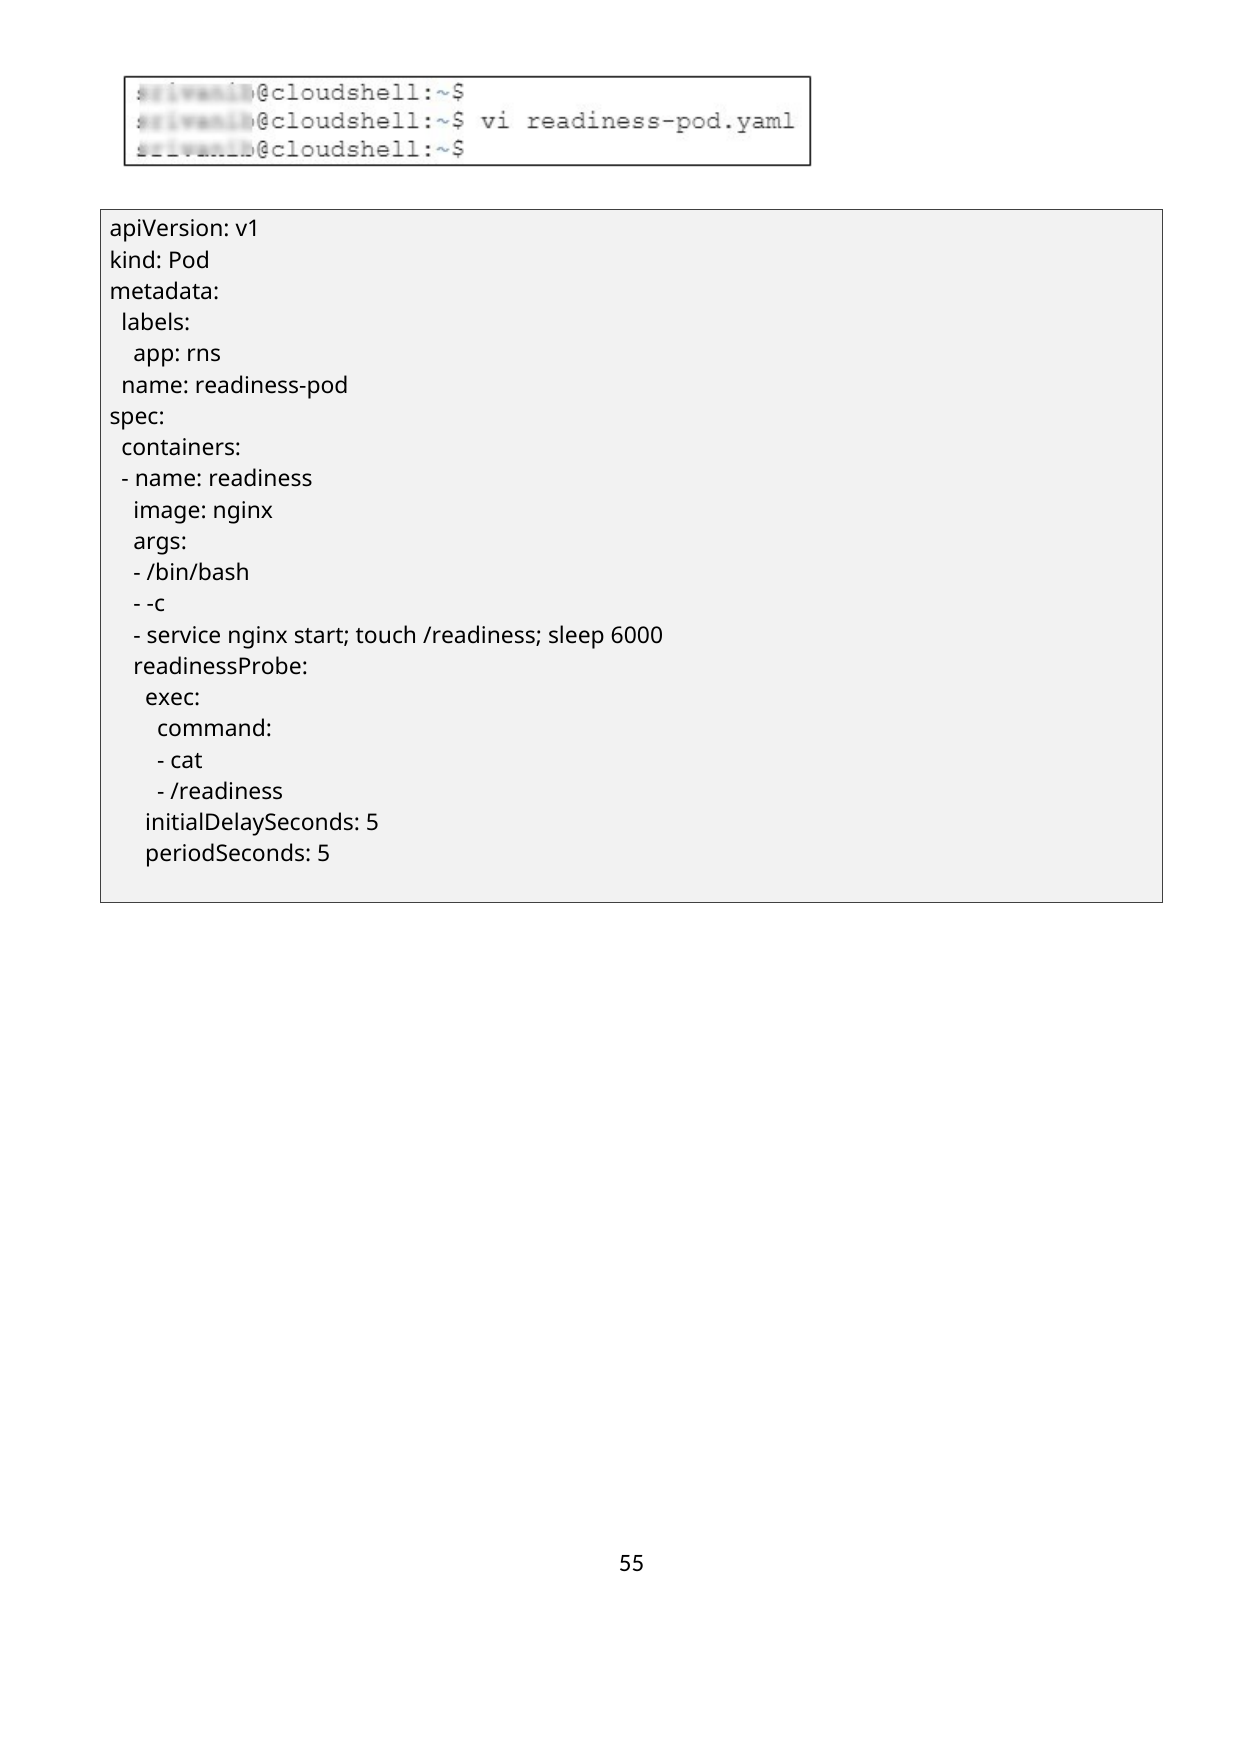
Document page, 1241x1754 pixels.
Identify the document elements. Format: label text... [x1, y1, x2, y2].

text labels: [101, 303, 1162, 334]
text spec: [101, 397, 1162, 428]
text args: [101, 522, 1162, 553]
text command: [101, 709, 1162, 741]
picture [121, 70, 815, 171]
text periodSeconds: 5 [101, 834, 1162, 866]
text initialDelaySeconds: 5 [101, 803, 1162, 834]
text app: rns [101, 334, 1162, 366]
text kind: Pod [101, 241, 1162, 272]
text - /bin/bash [101, 553, 1162, 584]
text metadata: [101, 272, 1162, 303]
text exec: [101, 678, 1162, 709]
text name: readiness-pod [101, 366, 1162, 397]
text - /readiness [101, 772, 1162, 803]
text image: nginx [101, 491, 1162, 522]
text apiVersion: v1 [101, 210, 1162, 241]
text - cat [101, 741, 1162, 772]
text containers: [101, 428, 1162, 459]
text - name: readiness [101, 459, 1162, 491]
text - -c [101, 584, 1162, 616]
text - service nginx start; touch /readiness; sleep 6000 [101, 616, 1162, 647]
text readinessProbe: [101, 647, 1162, 678]
